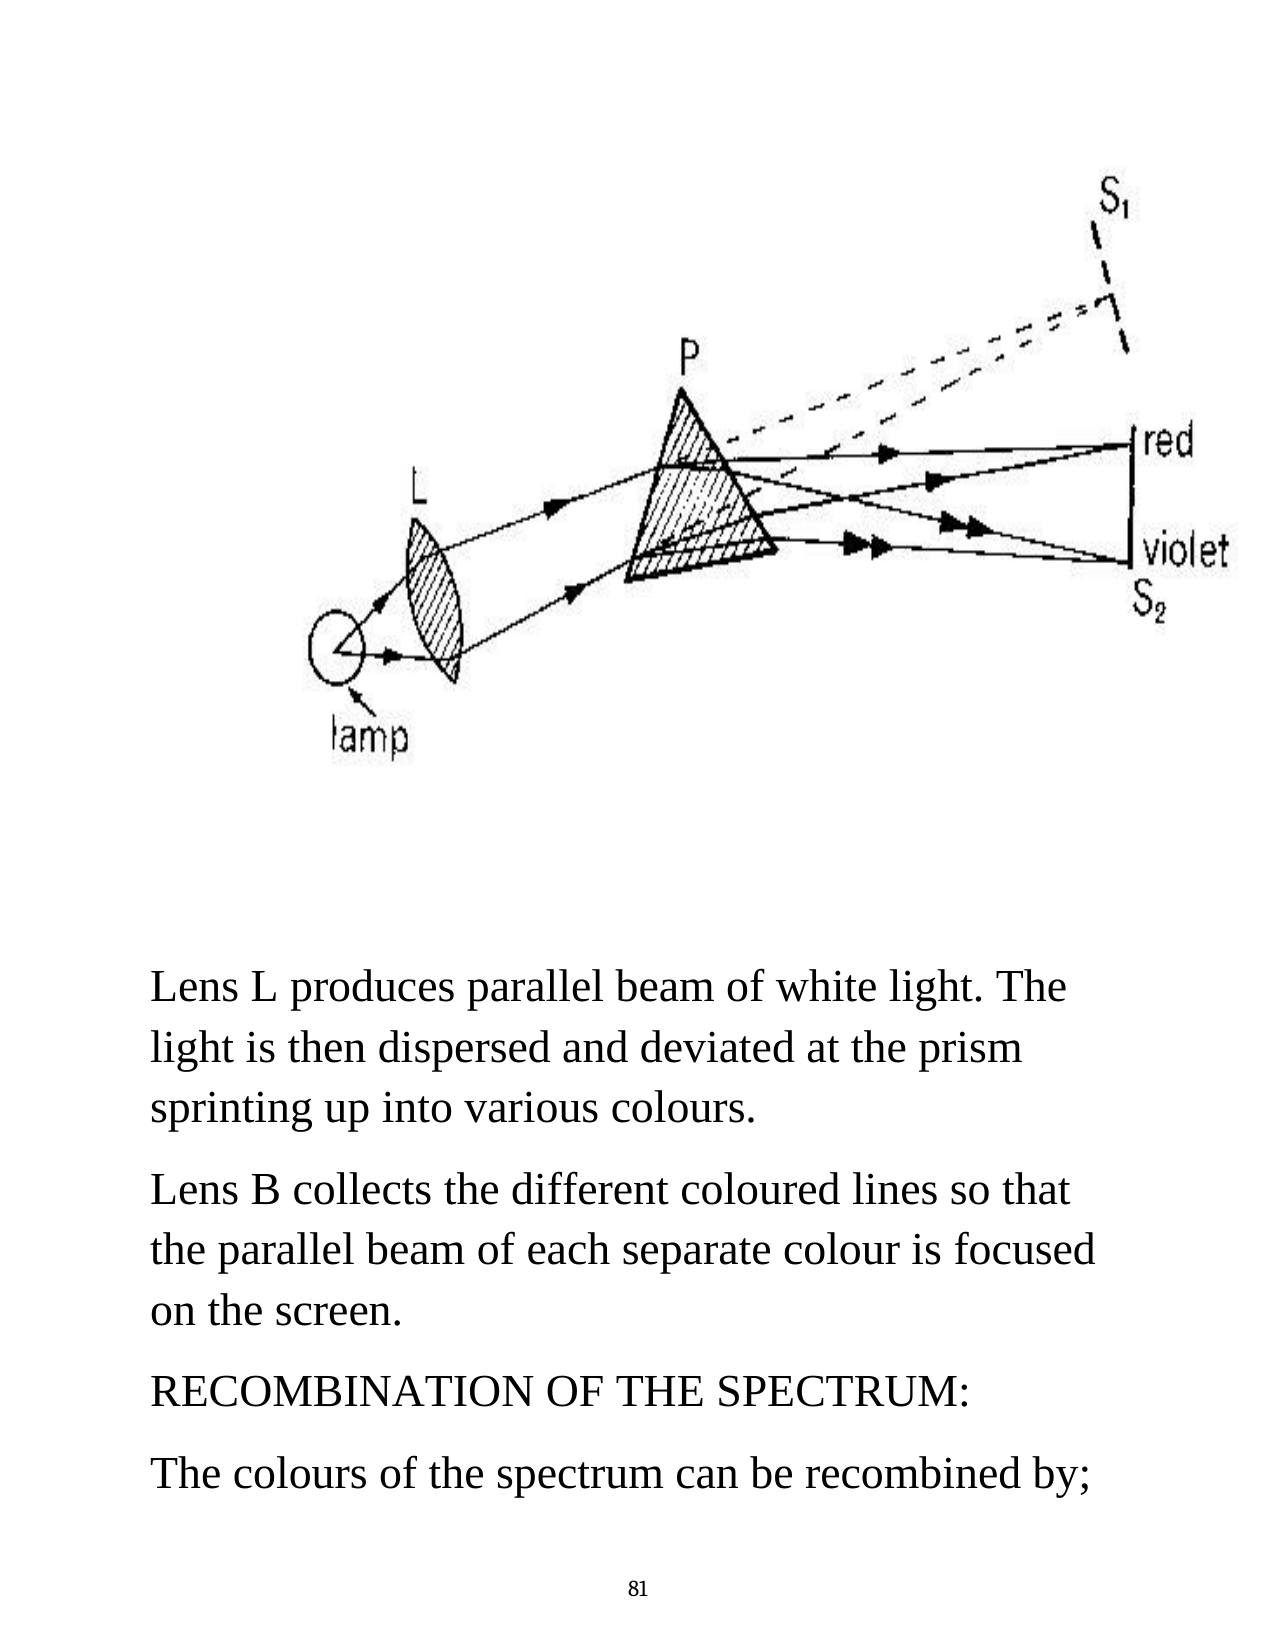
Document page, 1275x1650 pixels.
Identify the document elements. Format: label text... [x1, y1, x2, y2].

text The colours of the spectrum can be recombined by; [150, 1445, 1125, 1498]
text Lens B collects the different coloured lines so that the parallel beam of each separate colour is focused on the screen. [150, 1161, 1125, 1335]
text RECOMBINATION OF THE SPECTRUM: [150, 1364, 1125, 1417]
picture [150, 150, 1275, 935]
text Lens L produces parallel beam of white light. The light is then dispersed and deviated at the prism sprinting up into various colours. [150, 959, 1125, 1133]
